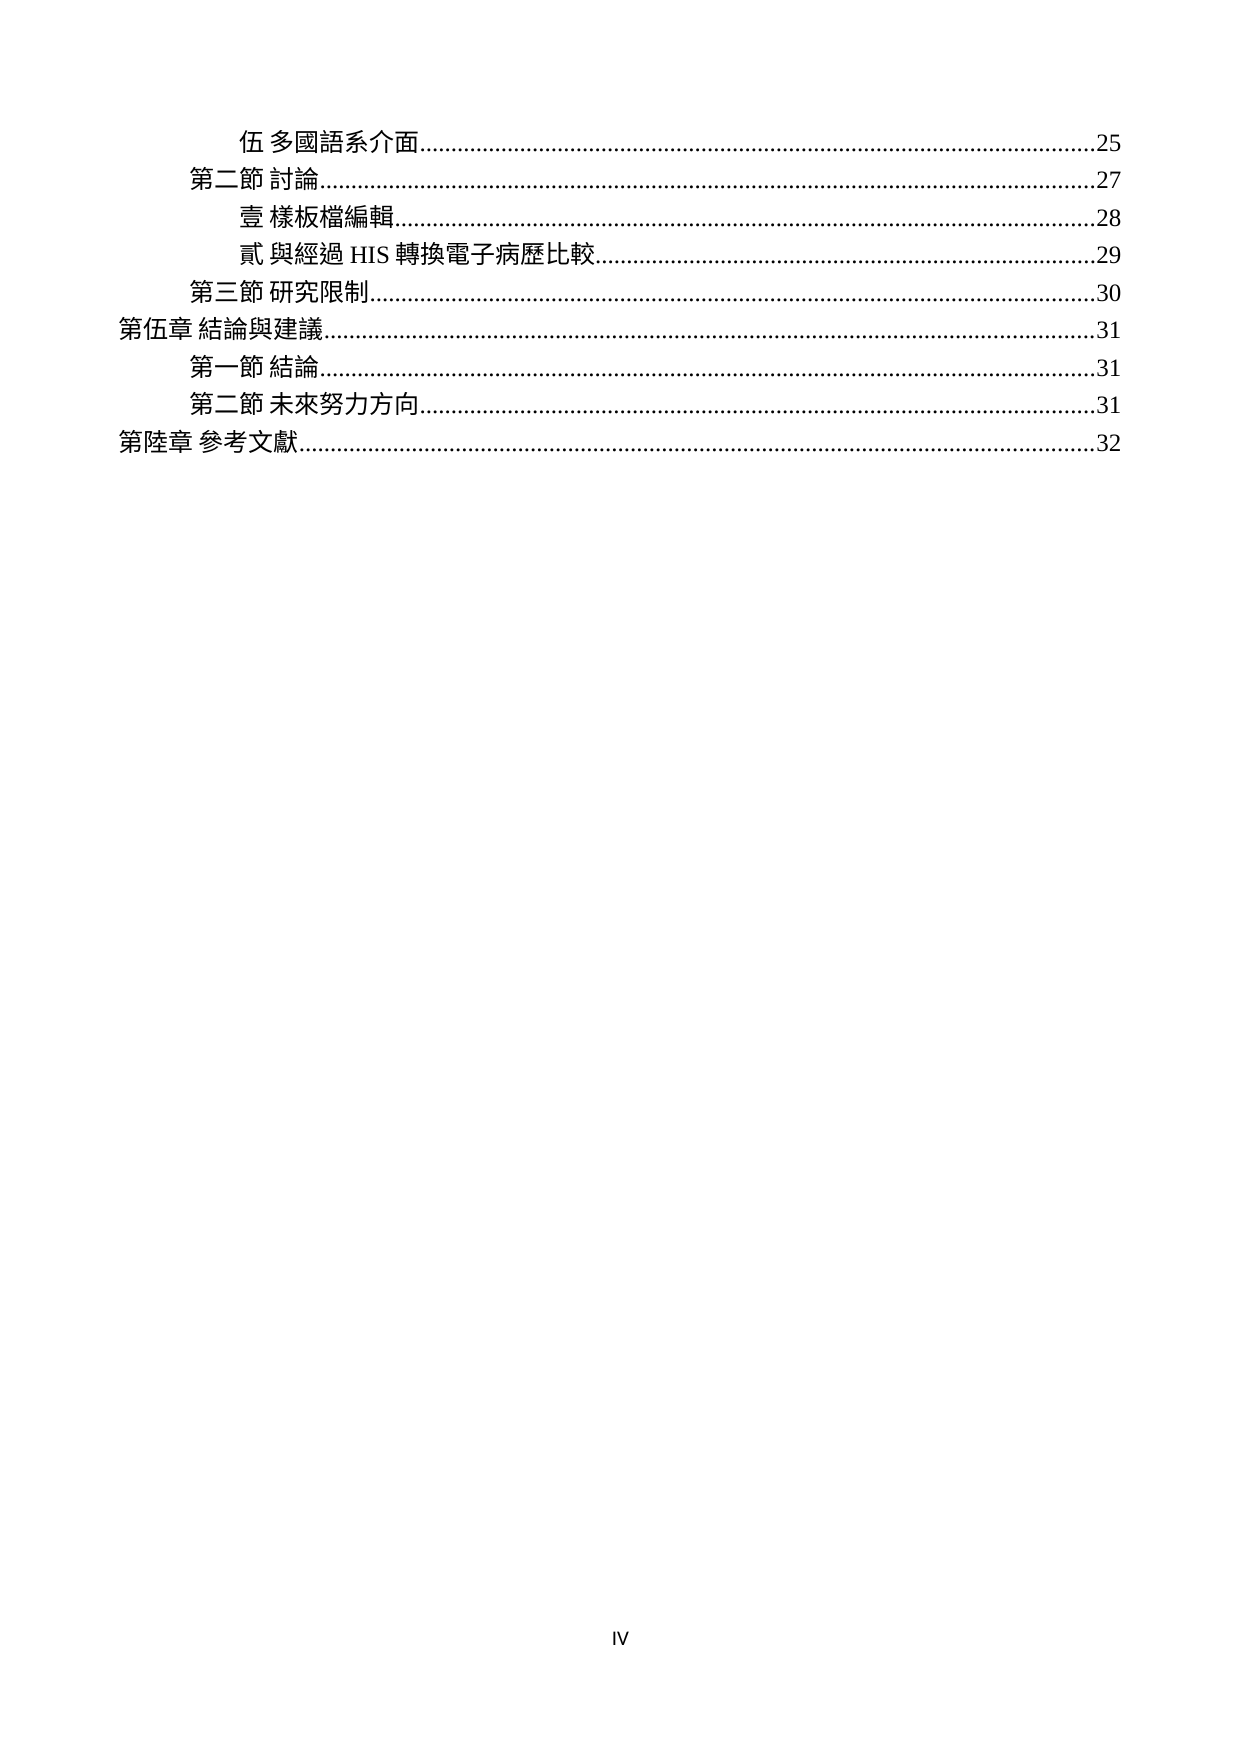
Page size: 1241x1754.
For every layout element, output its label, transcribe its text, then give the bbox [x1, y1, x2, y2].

text 第二節 未來努力方向 31 [168, 384, 1122, 422]
text 壹 樣板檔編輯 28 [218, 197, 1122, 234]
text 第二節 討論 27 [168, 159, 1122, 197]
text 伍 多國語系介面 25 [218, 122, 1122, 159]
text 第陸章 參考文獻 32 [118, 422, 1122, 459]
text 第一節 結論 31 [168, 347, 1122, 384]
text 第伍章 結論與建議 31 [118, 309, 1122, 347]
text 第三節 研究限制 30 [168, 272, 1122, 309]
text 貳 與經過HIS轉換電子病歷比較 29 [218, 234, 1122, 272]
